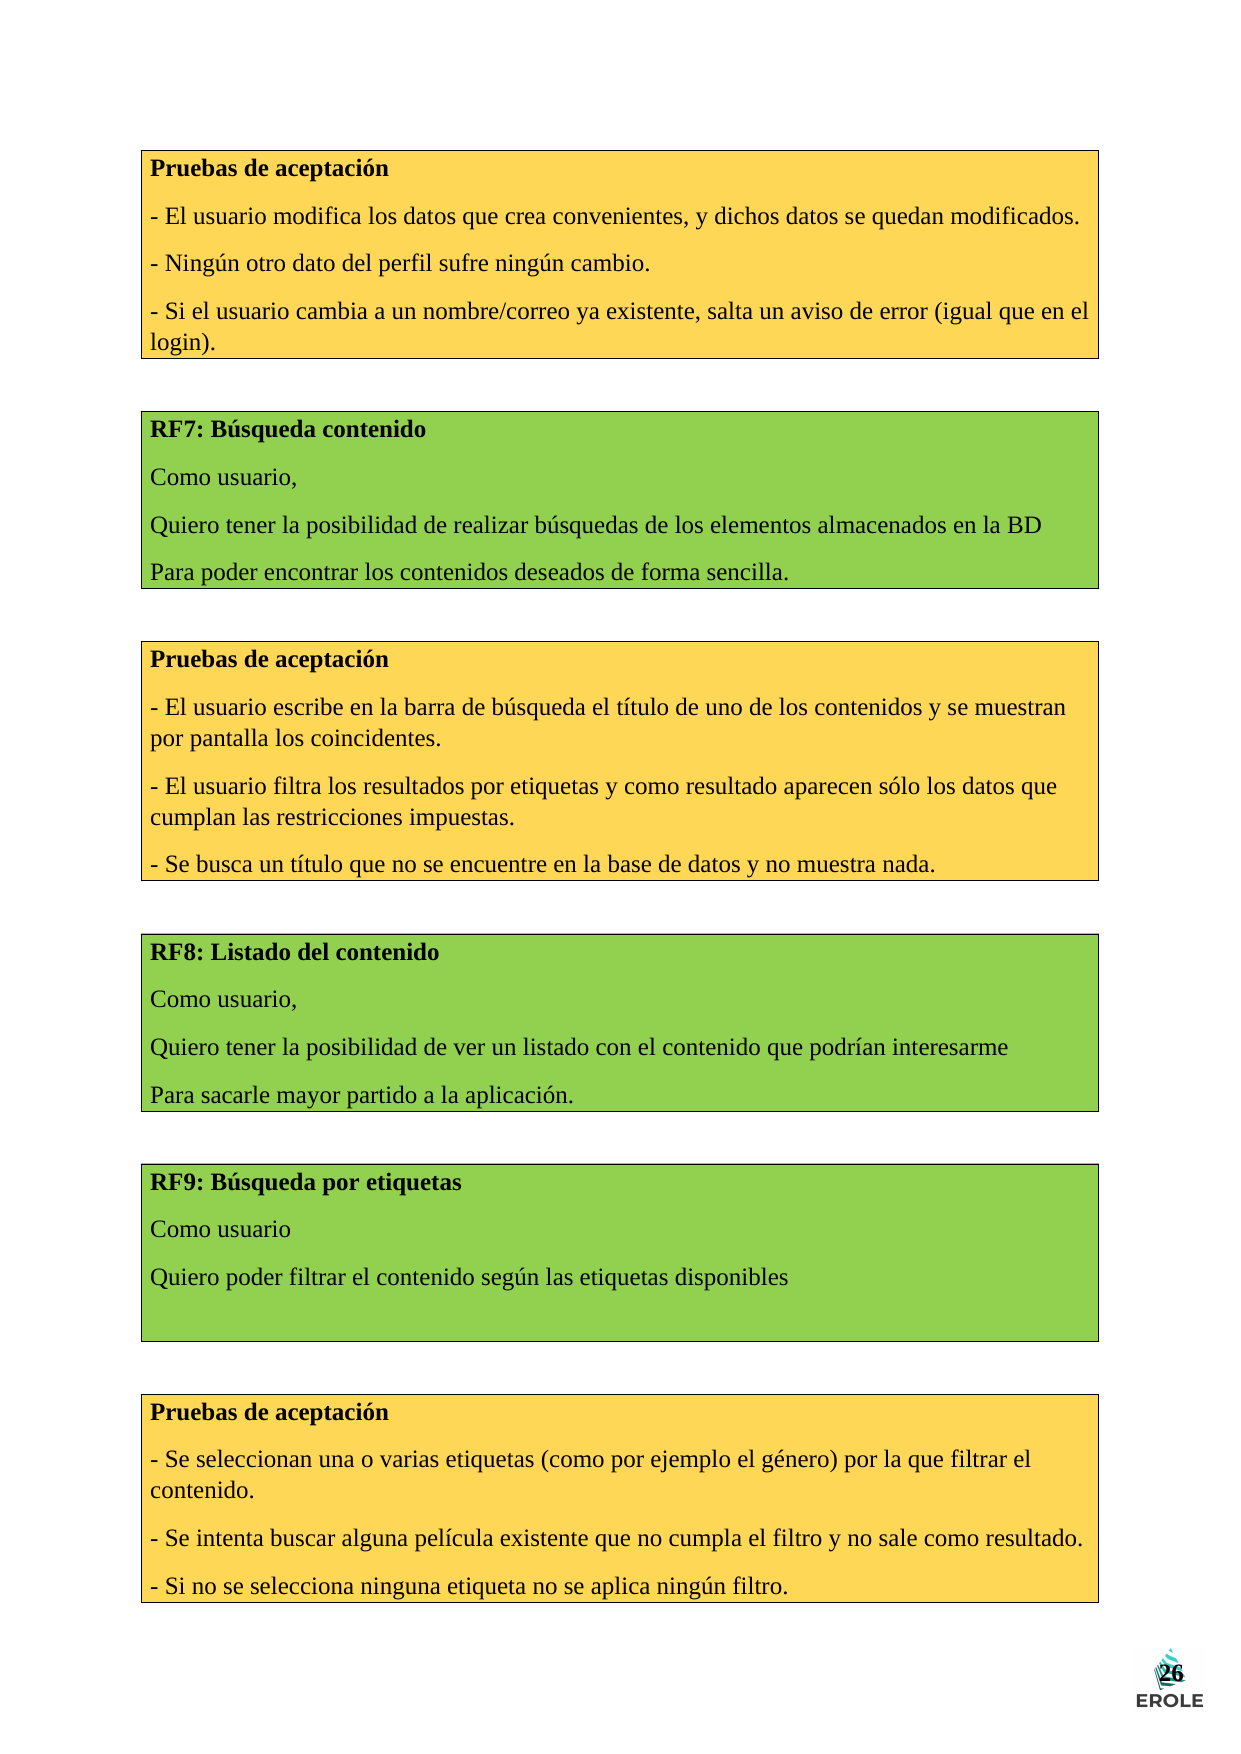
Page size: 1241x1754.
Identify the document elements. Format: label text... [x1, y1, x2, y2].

text Para sacarle mayor partido a la aplicación. [142, 1077, 1098, 1111]
text Como usuario, [142, 459, 1098, 491]
text Quiero poder filtrar el contenido según las etiquetas disponibles [142, 1259, 1098, 1291]
text - Se busca un título que no se encuentre en la base de datos y no muestra nada. [142, 846, 1098, 880]
text - El usuario escribe en la barra de búsqueda el título de uno de los contenidos y se muestran por pantalla los coincidentes. [142, 689, 1098, 752]
text Pruebas de aceptación [142, 1395, 1098, 1426]
text Para poder encontrar los contenidos deseados de forma sencilla. [142, 554, 1098, 588]
text Quiero tener la posibilidad de ver un listado con el contenido que podrían interesarme [142, 1029, 1098, 1061]
text RF8: Listado del contenido [142, 935, 1098, 965]
text - El usuario filtra los resultados por etiquetas y como resultado aparecen sólo los datos que cumplan las restricciones impuestas. [142, 768, 1098, 831]
text Como usuario, [142, 981, 1098, 1013]
text Pruebas de aceptación [142, 642, 1098, 673]
text - El usuario modifica los datos que crea convenientes, y dichos datos se quedan modificados. [142, 198, 1098, 229]
text - Ningún otro dato del perfil sufre ningún cambio. [142, 245, 1098, 277]
text - Si el usuario cambia a un nombre/correo ya existente, salta un aviso de error (igual que en el login). [142, 293, 1098, 358]
text Como usuario [142, 1211, 1098, 1243]
text - Se seleccionan una o varias etiquetas (como por ejemplo el género) por la que filtrar el contenido. [142, 1441, 1098, 1504]
picture [1132, 1647, 1205, 1709]
text RF7: Búsqueda contenido [142, 412, 1098, 443]
text - Se intenta buscar alguna película existente que no cumpla el filtro y no sale como resultado. [142, 1520, 1098, 1552]
text RF9: Búsqueda por etiquetas [142, 1165, 1098, 1195]
text Pruebas de aceptación [142, 151, 1098, 182]
text - Si no se selecciona ninguna etiqueta no se aplica ningún filtro. [142, 1568, 1098, 1602]
text Quiero tener la posibilidad de realizar búsquedas de los elementos almacenados en la BD [142, 507, 1098, 538]
